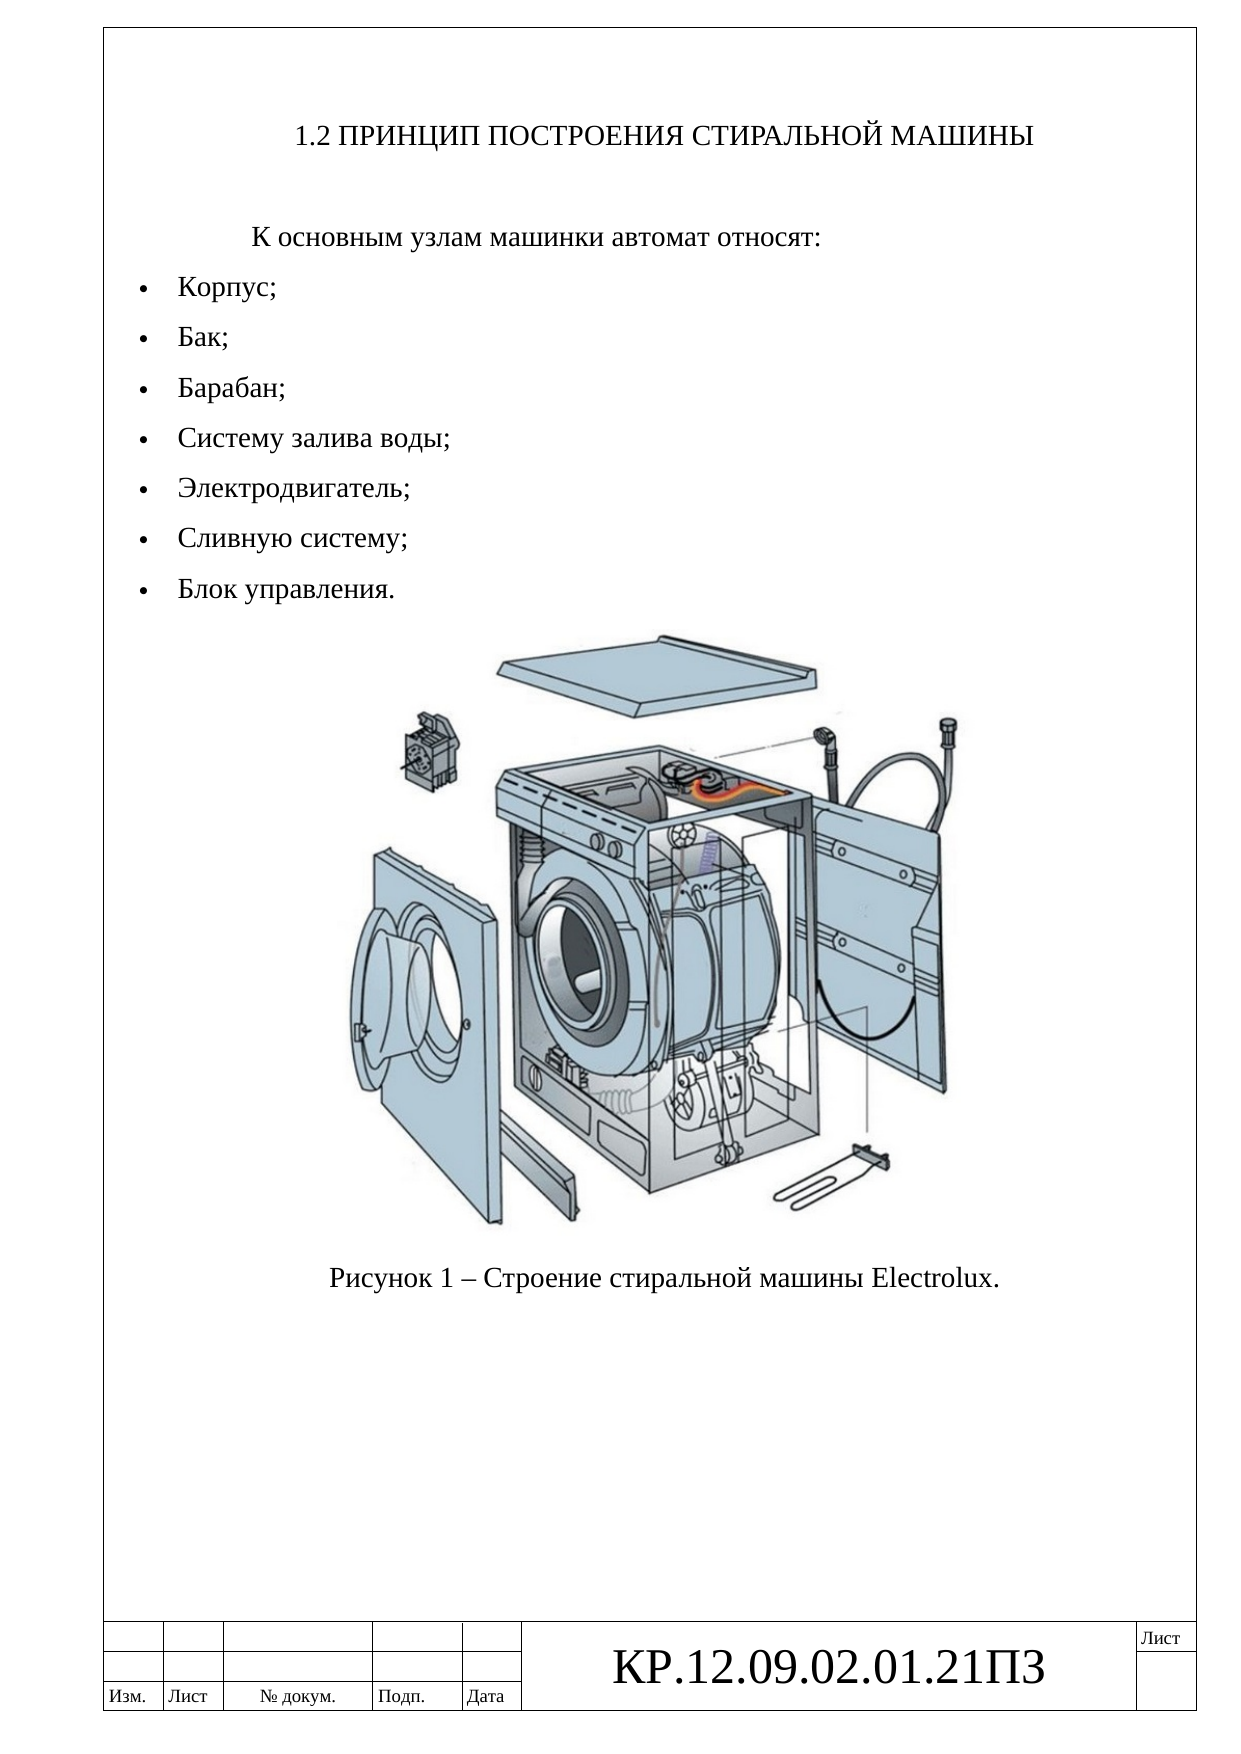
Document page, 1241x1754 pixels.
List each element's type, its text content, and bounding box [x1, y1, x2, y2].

list Корпус; [140, 269, 1152, 303]
list Электродвигатель; [140, 470, 1152, 504]
list Систему залива воды; [140, 420, 1152, 453]
list Блок управления. [140, 571, 1152, 604]
list Барабан; [140, 370, 1152, 403]
text Рисунок 1 – Строение стиральной машины Electrolux. [177, 1260, 1152, 1294]
text К основным узлам машинки автомат относят: [177, 219, 1152, 252]
list Сливную систему; [140, 521, 1152, 554]
text 1.2 ПРИНЦИП ПОСТРОЕНИЯ СТИРАЛЬНОЙ МАШИНЫ [177, 118, 1152, 152]
list Бак; [140, 319, 1152, 353]
picture [336, 621, 993, 1244]
